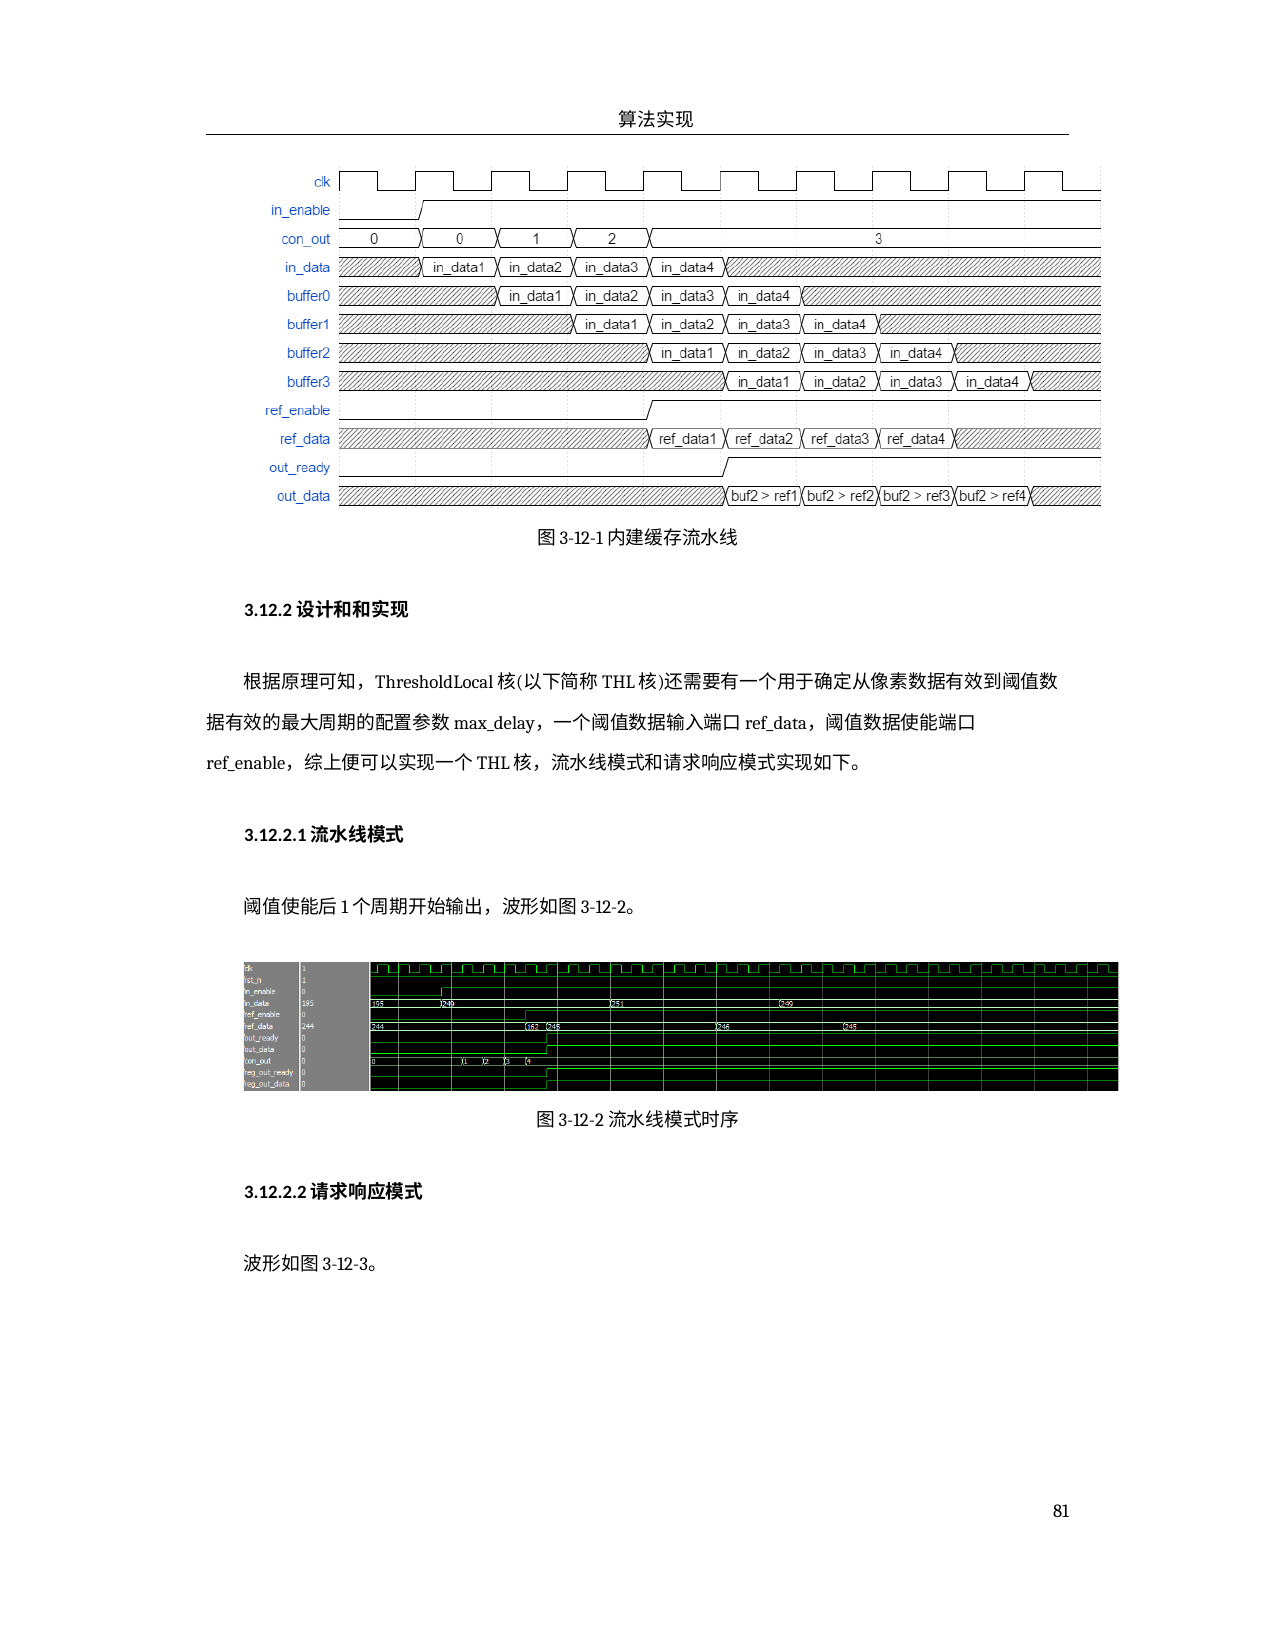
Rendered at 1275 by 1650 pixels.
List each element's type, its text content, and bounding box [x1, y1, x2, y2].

picture [243, 166, 1119, 509]
picture [243, 962, 1119, 1091]
subtitle 3.12.2.2 请求响应模式 [206, 1176, 1069, 1203]
text 根据原理可知，ThresholdLocal核(以下简称THL核)还需要有一个用于确定从像素数据有效到阈值数据有效的最大周期的配置参数max_delay，一个阈值数据输入端口ref_data，阈值数据使能端口ref_enable，综上便可以实现一个THL核，流水线模式和请求响应模式实现如下。 [206, 667, 1069, 775]
text 波形如图3-12-3。 [206, 1248, 1069, 1308]
subtitle 3.12.2 设计和和实现 [206, 594, 1069, 622]
text 阈值使能后1个周期开始输出，波形如图3-12-2。 [206, 892, 1069, 951]
subtitle 3.12.2.1 流水线模式 [206, 820, 1069, 847]
